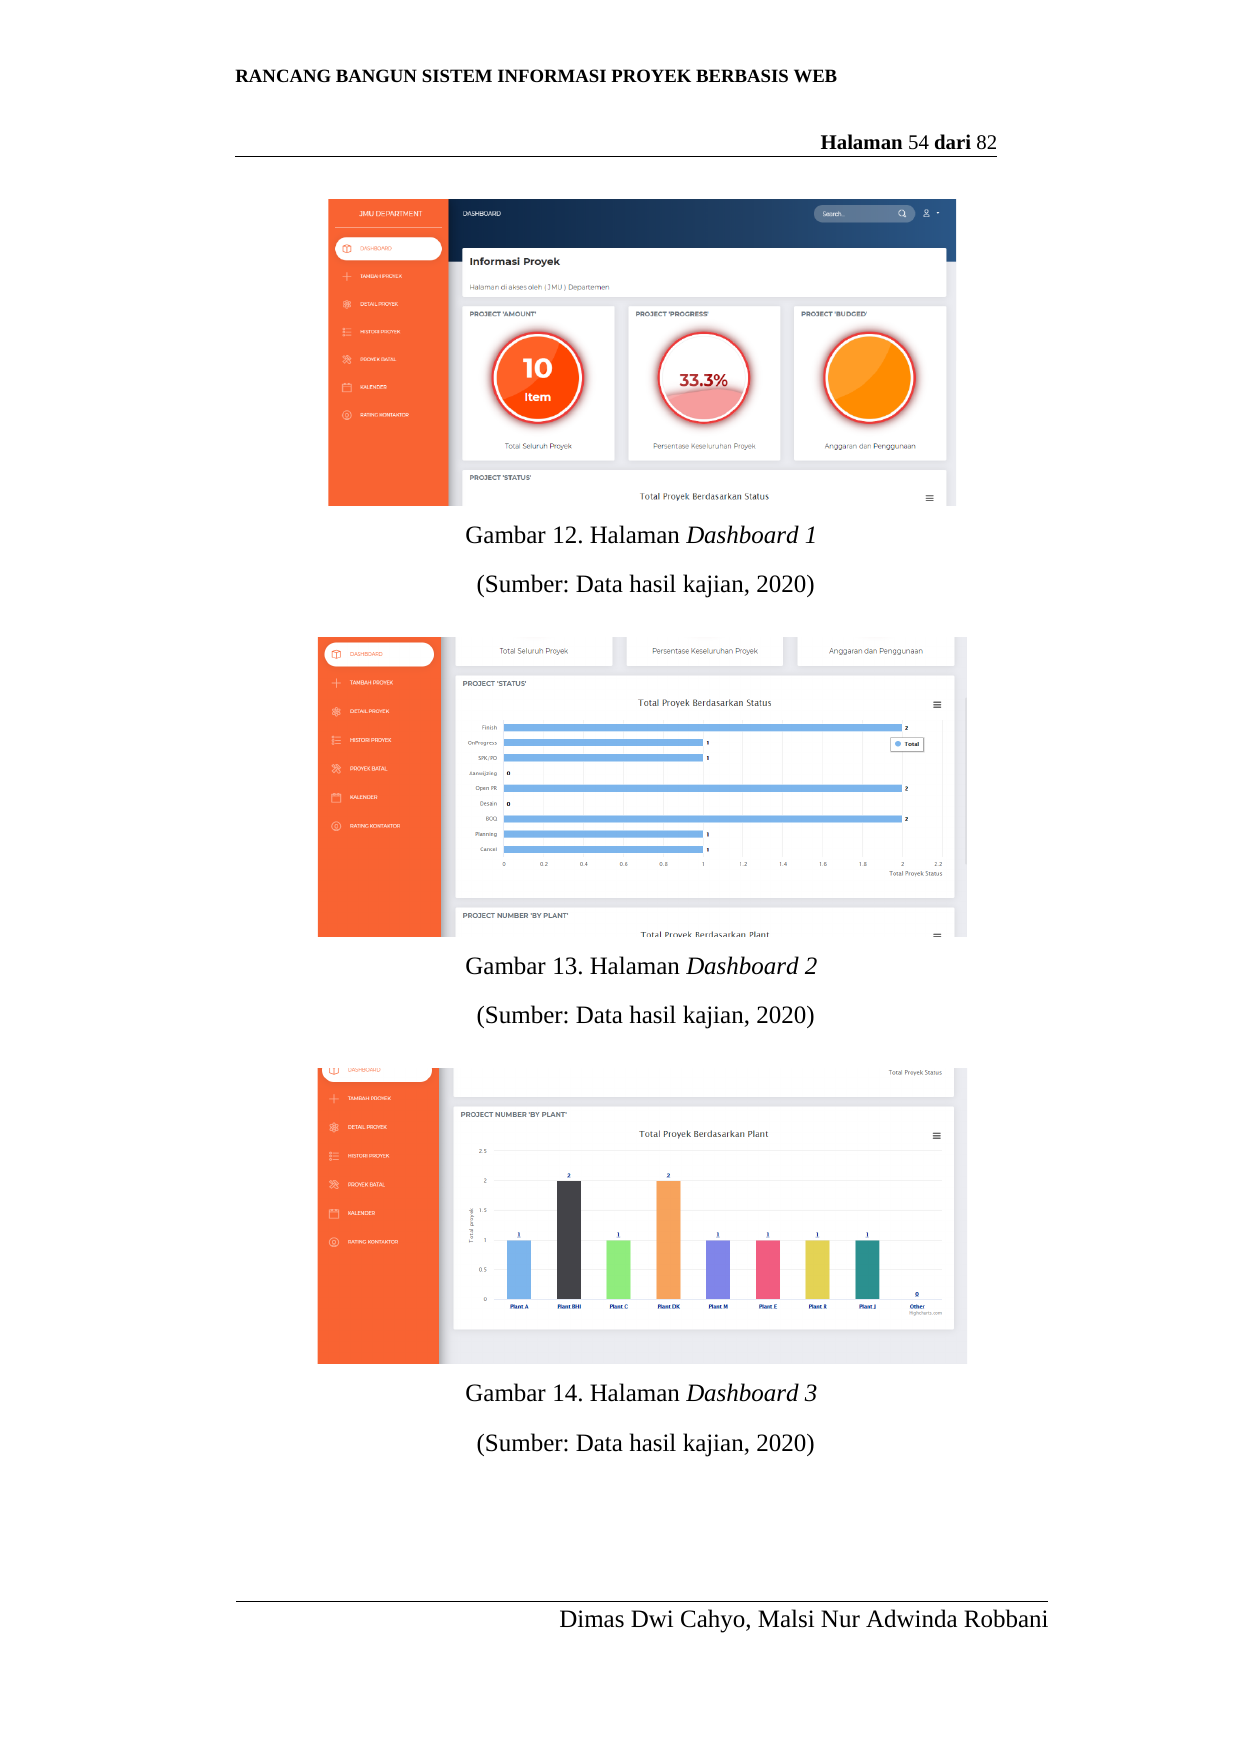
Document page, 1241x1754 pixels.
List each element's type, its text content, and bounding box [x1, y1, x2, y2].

text (Sumber: Data hasil kajian, 2020) [236, 1001, 1048, 1029]
text (Sumber: Data hasil kajian, 2020) [236, 1428, 1048, 1457]
text (Sumber: Data hasil kajian, 2020) [236, 569, 1048, 598]
picture [328, 199, 957, 506]
picture [317, 637, 967, 937]
picture [317, 1068, 968, 1364]
